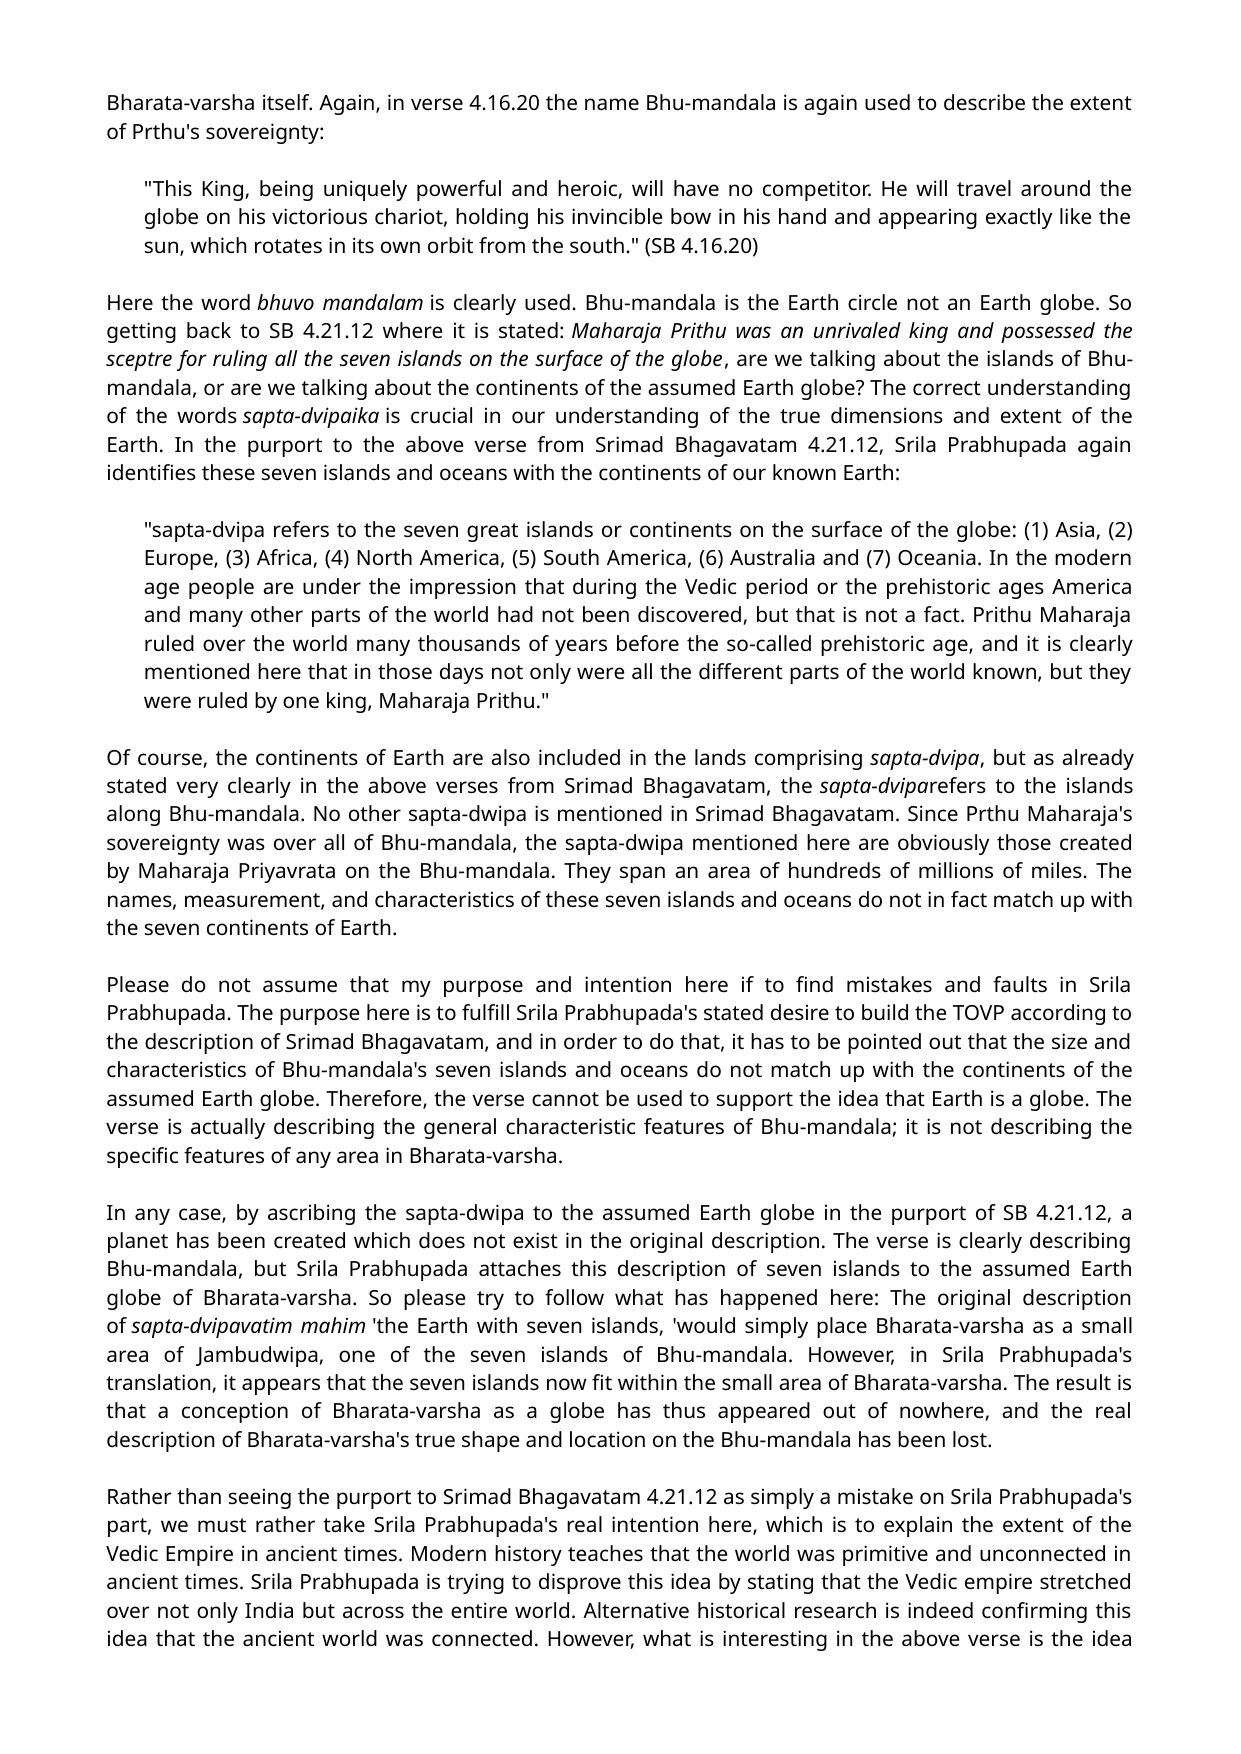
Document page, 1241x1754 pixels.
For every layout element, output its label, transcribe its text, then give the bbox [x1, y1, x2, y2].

text "sapta-dvipa refers to the seven great islands or continents on the surface of the globe: (1) Asia, (2) Europe, (3) Africa, (4) North America, (5) South America, (6) Australia and (7) Oceania. In the modern age people are under the impression that during the Vedic period or the prehistoric ages America and many other parts of the world had not been discovered, but that is not a fact. Prithu Maharaja ruled over the world many thousands of years before the so-called prehistoric age, and it is clearly mentioned here that in those days not only were all the different parts of the world known, but they were ruled by one king, Maharaja Prithu." [144, 515, 1134, 714]
text Of course, the continents of Earth are also included in the lands comprising sapta-dvipa, but as already stated very clearly in the above verses from Srimad Bhagavatam, the sapta-dviparefers to the islands along Bhu-mandala. No other sapta-dwipa is mentioned in Srimad Bhagavatam. Since Prthu Maharaja's sovereignty was over all of Bhu-mandala, the sapta-dwipa mentioned here are obviously those created by Maharaja Priyavrata on the Bhu-mandala. They span an area of hundreds of millions of miles. The names, measurement, and characteristics of these seven islands and oceans do not in fact match up with the seven continents of Earth. [106, 743, 1134, 942]
text Please do not assume that my purpose and intention here if to find mistakes and faults in Srila Prabhupada. The purpose here is to fulfill Srila Prabhupada's stated desire to build the TOVP according to the description of Srimad Bhagavatam, and in order to do that, it has to be pointed out that the size and characteristics of Bhu-mandala's seven islands and oceans do not match up with the continents of the assumed Earth globe. Therefore, the verse cannot be used to support the idea that Earth is a globe. The verse is actually describing the general characteristic features of Bhu-mandala; it is not describing the specific features of any area in Bharata-varsha. [106, 970, 1134, 1169]
text "This King, being uniquely powerful and heroic, will have no competitor. He will travel around the globe on his victorious chariot, holding his invincible bow in his hand and appearing exactly like the sun, which rotates in its own orbit from the south." (SB 4.16.20) [144, 174, 1134, 259]
text In any case, by ascribing the sapta-dwipa to the assumed Earth globe in the purport of SB 4.21.12, a planet has been created which does not exist in the original description. The verse is clearly describing Bhu-mandala, but Srila Prabhupada attaches this description of seven islands to the assumed Earth globe of Bharata-varsha. So please try to follow what has happened here: The original description of sapta-dvipavatim mahim 'the Earth with seven islands, 'would simply place Bharata-varsha as a small area of Jambudwipa, one of the seven islands of Bhu-mandala. However, in Srila Prabhupada's translation, it appears that the seven islands now fit within the small area of Bharata-varsha. The result is that a conception of Bharata-varsha as a globe has thus appeared out of nowhere, and the real description of Bharata-varsha's true shape and location on the Bhu-mandala has been lost. [106, 1198, 1134, 1453]
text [106, 88, 1134, 145]
text Here the word bhuvo mandalam is clearly used. Bhu-mandala is the Earth circle not an Earth globe. So getting back to SB 4.21.12 where it is stated: Maharaja Prithu was an unrivaled king and possessed the sceptre for ruling all the seven islands on the surface of the globe, are we talking about the islands of Bhu-mandala, or are we talking about the continents of the assumed Earth globe? The correct understanding of the words sapta-dvipaika is crucial in our understanding of the true dimensions and extent of the Earth. In the purport to the above verse from Srimad Bhagavatam 4.21.12, Srila Prabhupada again identifies these seven islands and oceans with the continents of our known Earth: [106, 288, 1134, 487]
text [106, 1482, 1134, 1653]
